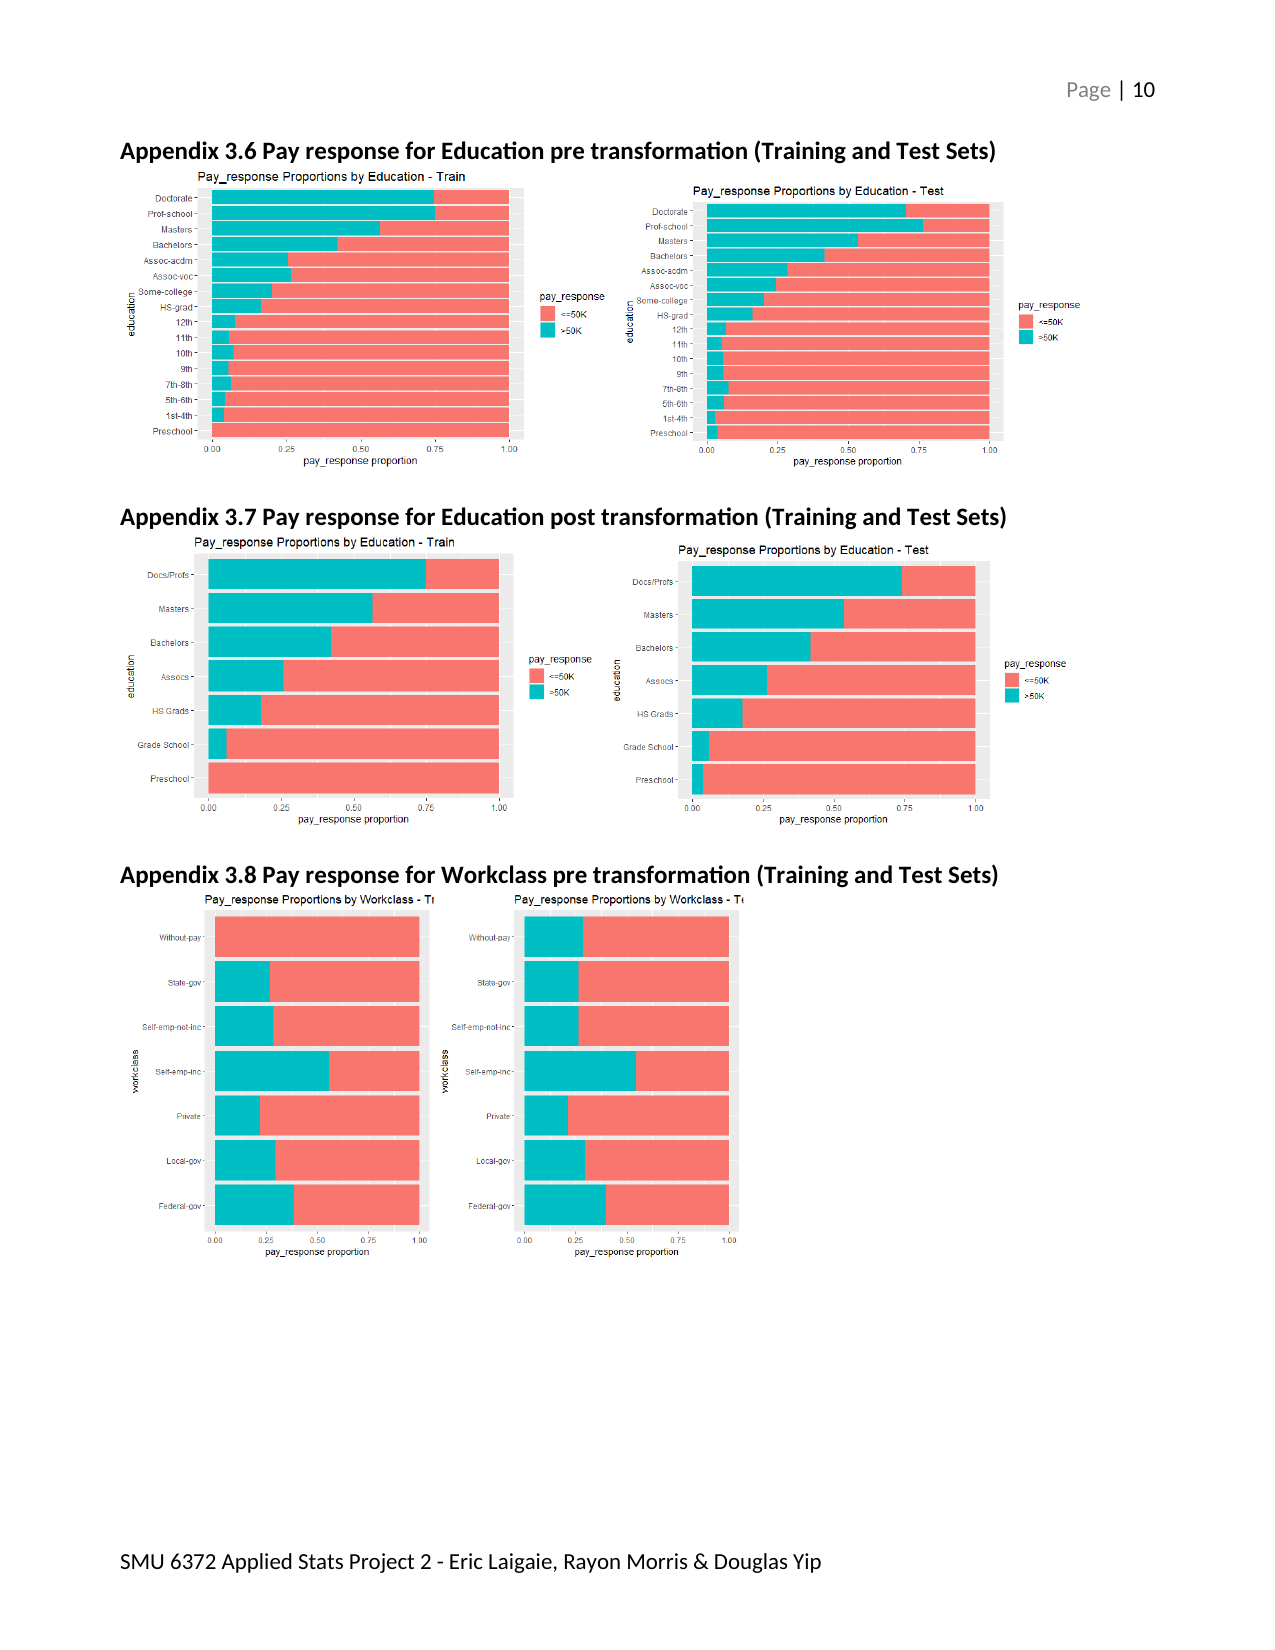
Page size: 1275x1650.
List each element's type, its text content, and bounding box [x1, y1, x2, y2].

picture [125, 889, 744, 1261]
text Appendix 3.6 Pay response for Education pre transformation (Training and Test Sets) [120, 135, 1155, 166]
picture [120, 165, 615, 471]
text Appendix 3.7 Pay response for Education post transformation (Training and Test Sets) [120, 501, 1155, 532]
picture [120, 531, 602, 829]
picture [619, 180, 1090, 471]
picture [606, 539, 1076, 829]
text Appendix 3.8 Pay response for Workclass pre transformation (Training and Test Sets) [120, 859, 1155, 890]
